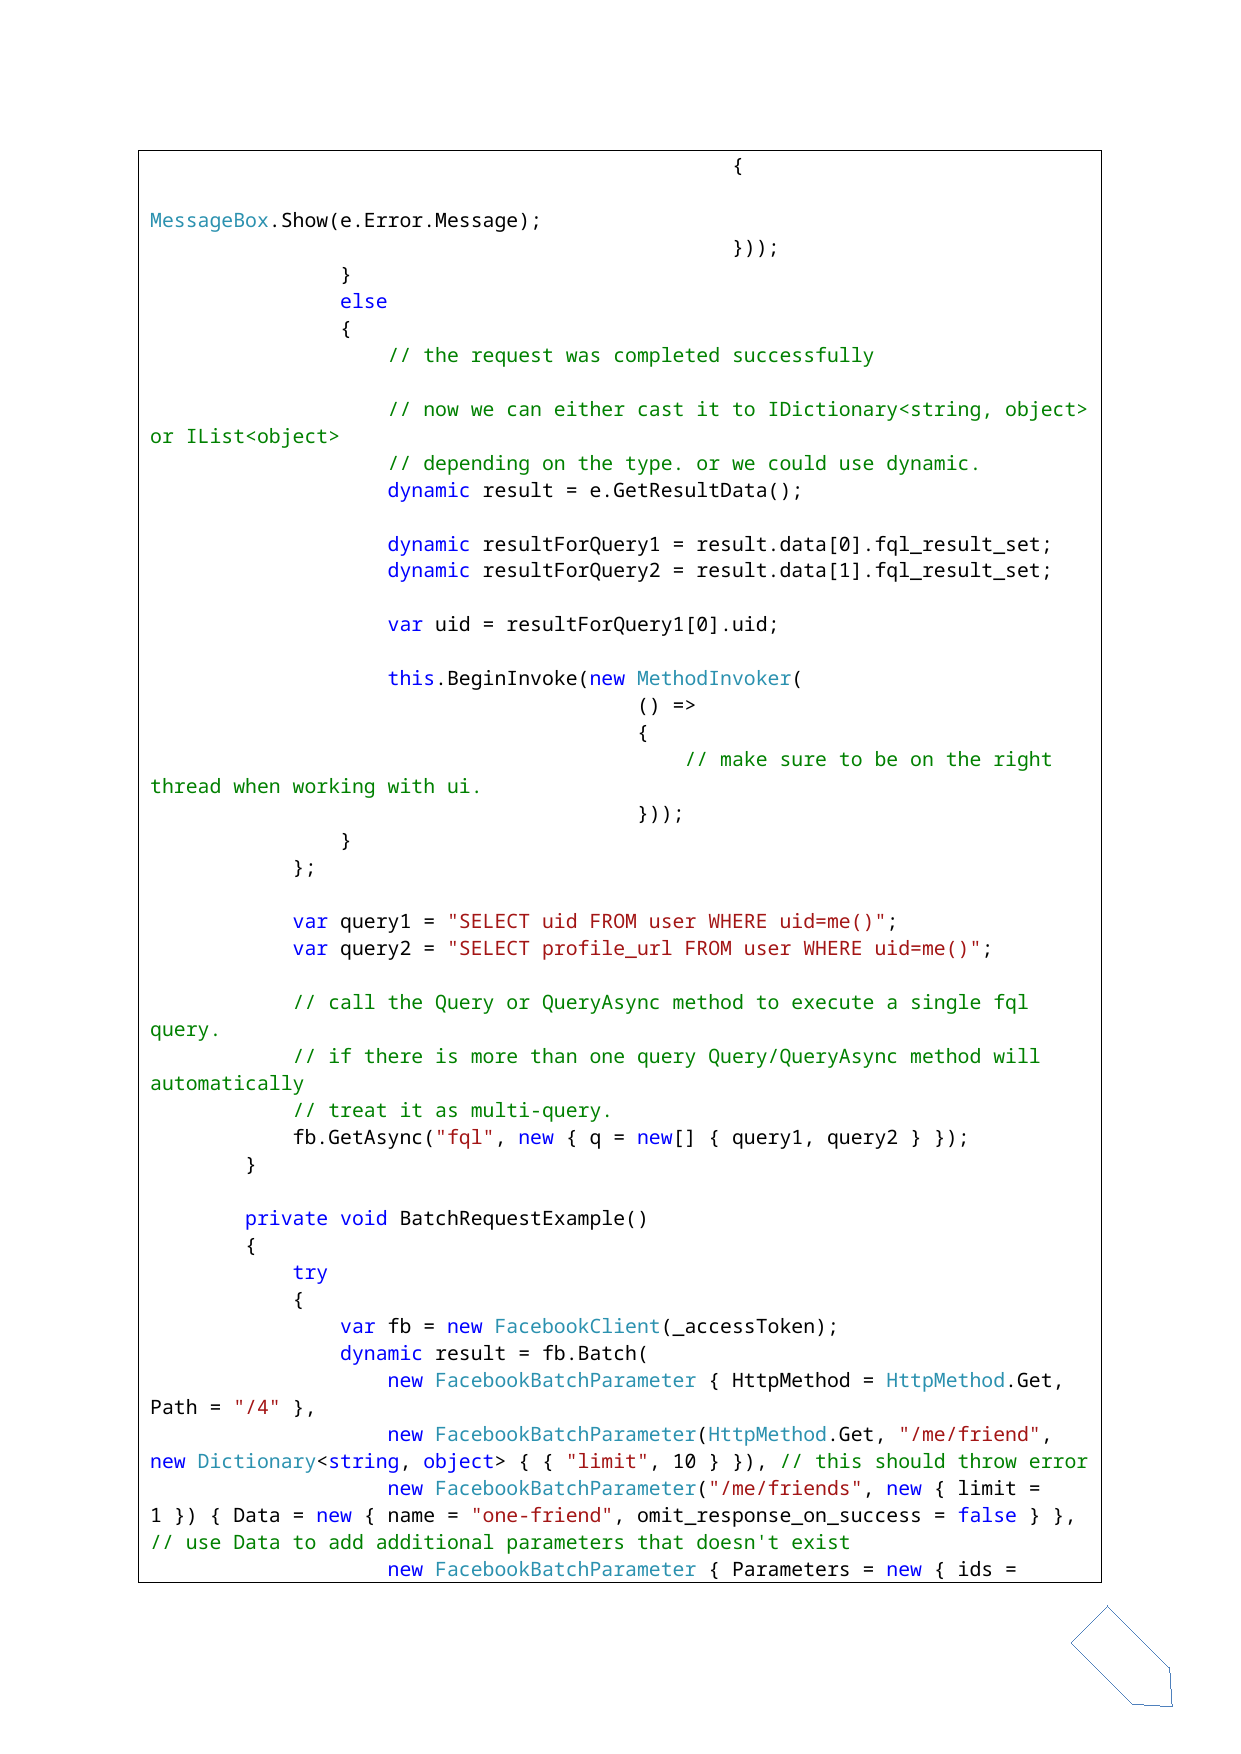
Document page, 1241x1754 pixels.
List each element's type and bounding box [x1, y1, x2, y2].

table_cell [139, 151, 1101, 1582]
